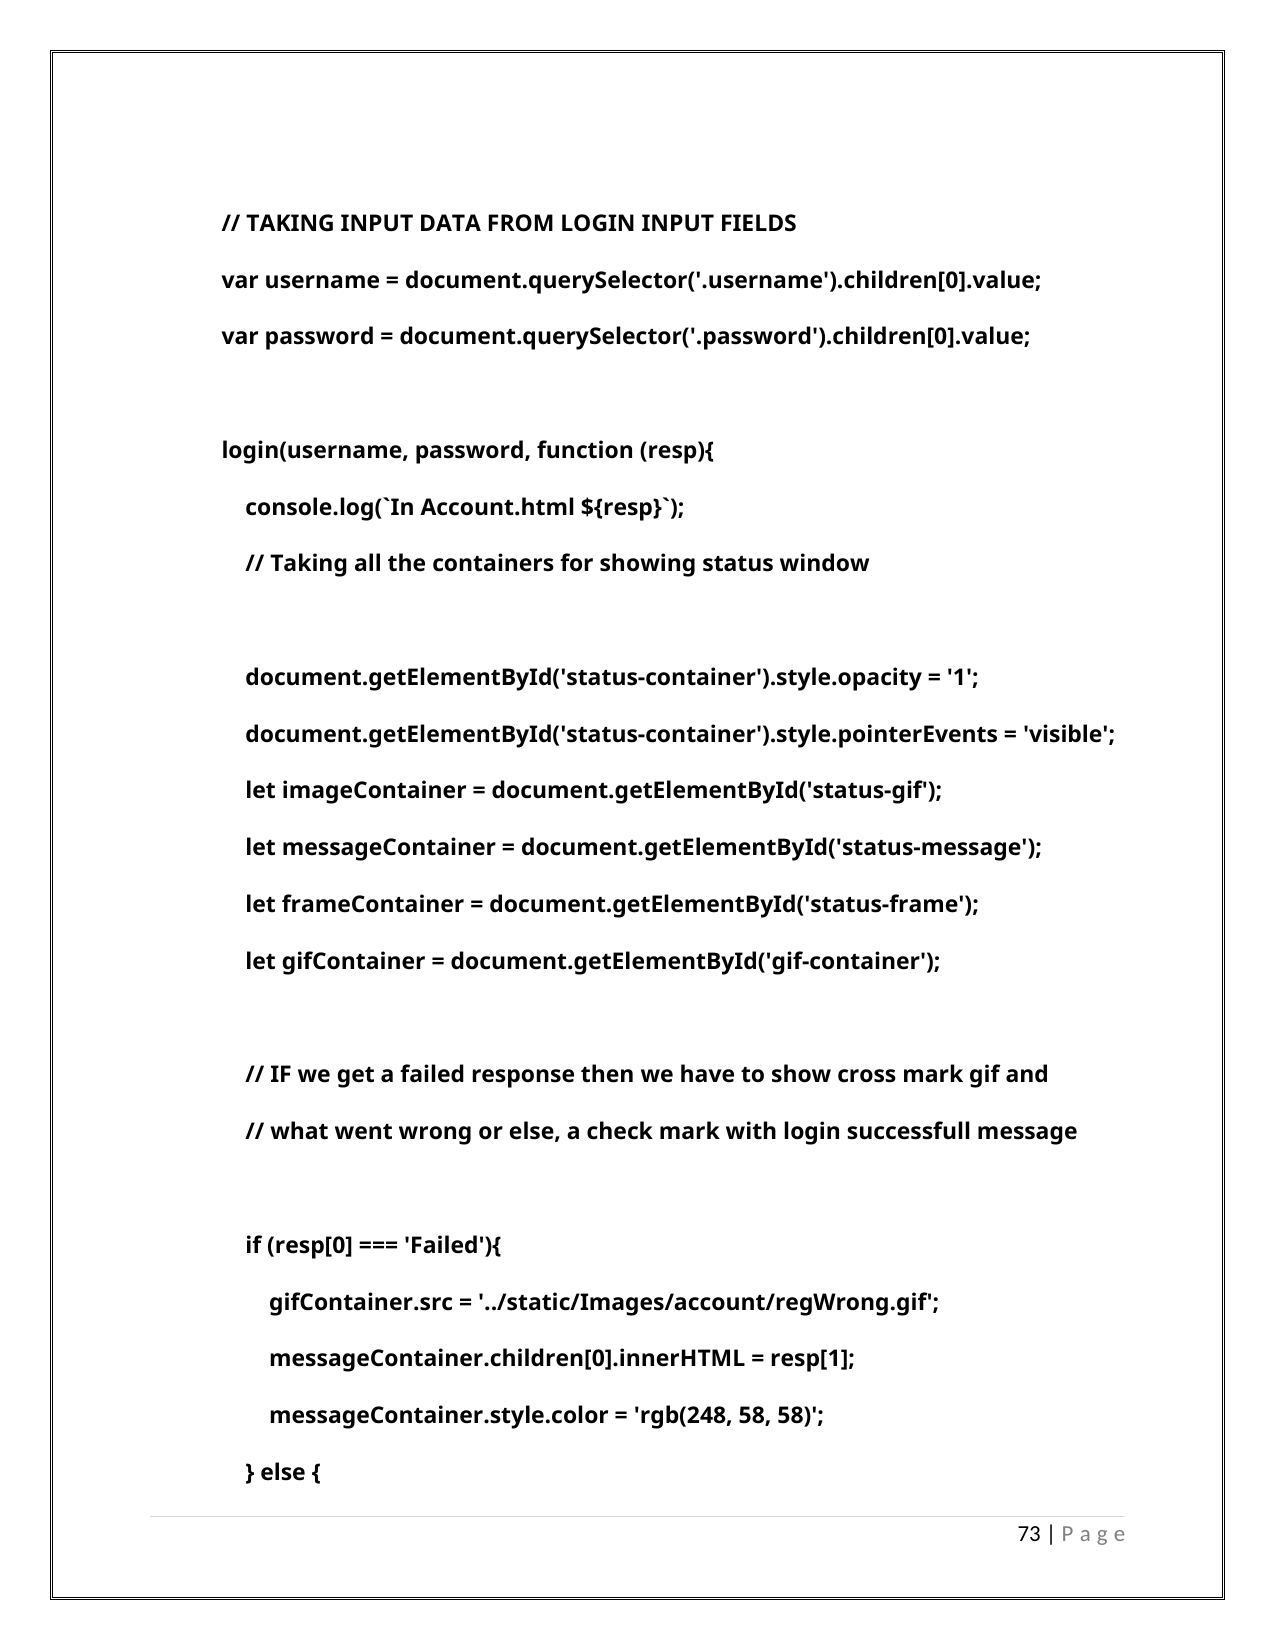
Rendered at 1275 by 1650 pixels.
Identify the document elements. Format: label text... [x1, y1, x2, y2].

text } else { [150, 1456, 1125, 1487]
text // TAKING INPUT DATA FROM LOGIN INPUT FIELDS [150, 207, 1125, 238]
text gifContainer.src = '../static/Images/account/regWrong.gif'; [150, 1285, 1125, 1317]
text var username = document.querySelector('.username').children[0].value; [150, 263, 1125, 295]
text messageContainer.style.color = 'rgb(248, 58, 58)'; [150, 1399, 1125, 1430]
text let frameContainer = document.getElementById('status-frame'); [150, 888, 1125, 919]
text let gifContainer = document.getElementById('gif-container'); [150, 945, 1125, 976]
text // IF we get a failed response then we have to show cross mark gif and [150, 1058, 1125, 1089]
text document.getElementById('status-container').style.opacity = '1'; [150, 661, 1125, 692]
text document.getElementById('status-container').style.pointerEvents = 'visible'; [150, 718, 1125, 749]
text // what went wrong or else, a check mark with login successfull message [150, 1115, 1125, 1146]
text // Taking all the containers for showing status window [150, 547, 1125, 579]
text if (resp[0] === 'Failed'){ [150, 1229, 1125, 1260]
text let messageContainer = document.getElementById('status-message'); [150, 831, 1125, 862]
text var password = document.querySelector('.password').children[0].value; [150, 320, 1125, 352]
text let imageContainer = document.getElementById('status-gif'); [150, 774, 1125, 806]
text console.log(`In Account.html ${resp}`); [150, 491, 1125, 522]
text login(username, password, function (resp){ [150, 434, 1125, 465]
text messageContainer.children[0].innerHTML = resp[1]; [150, 1342, 1125, 1373]
